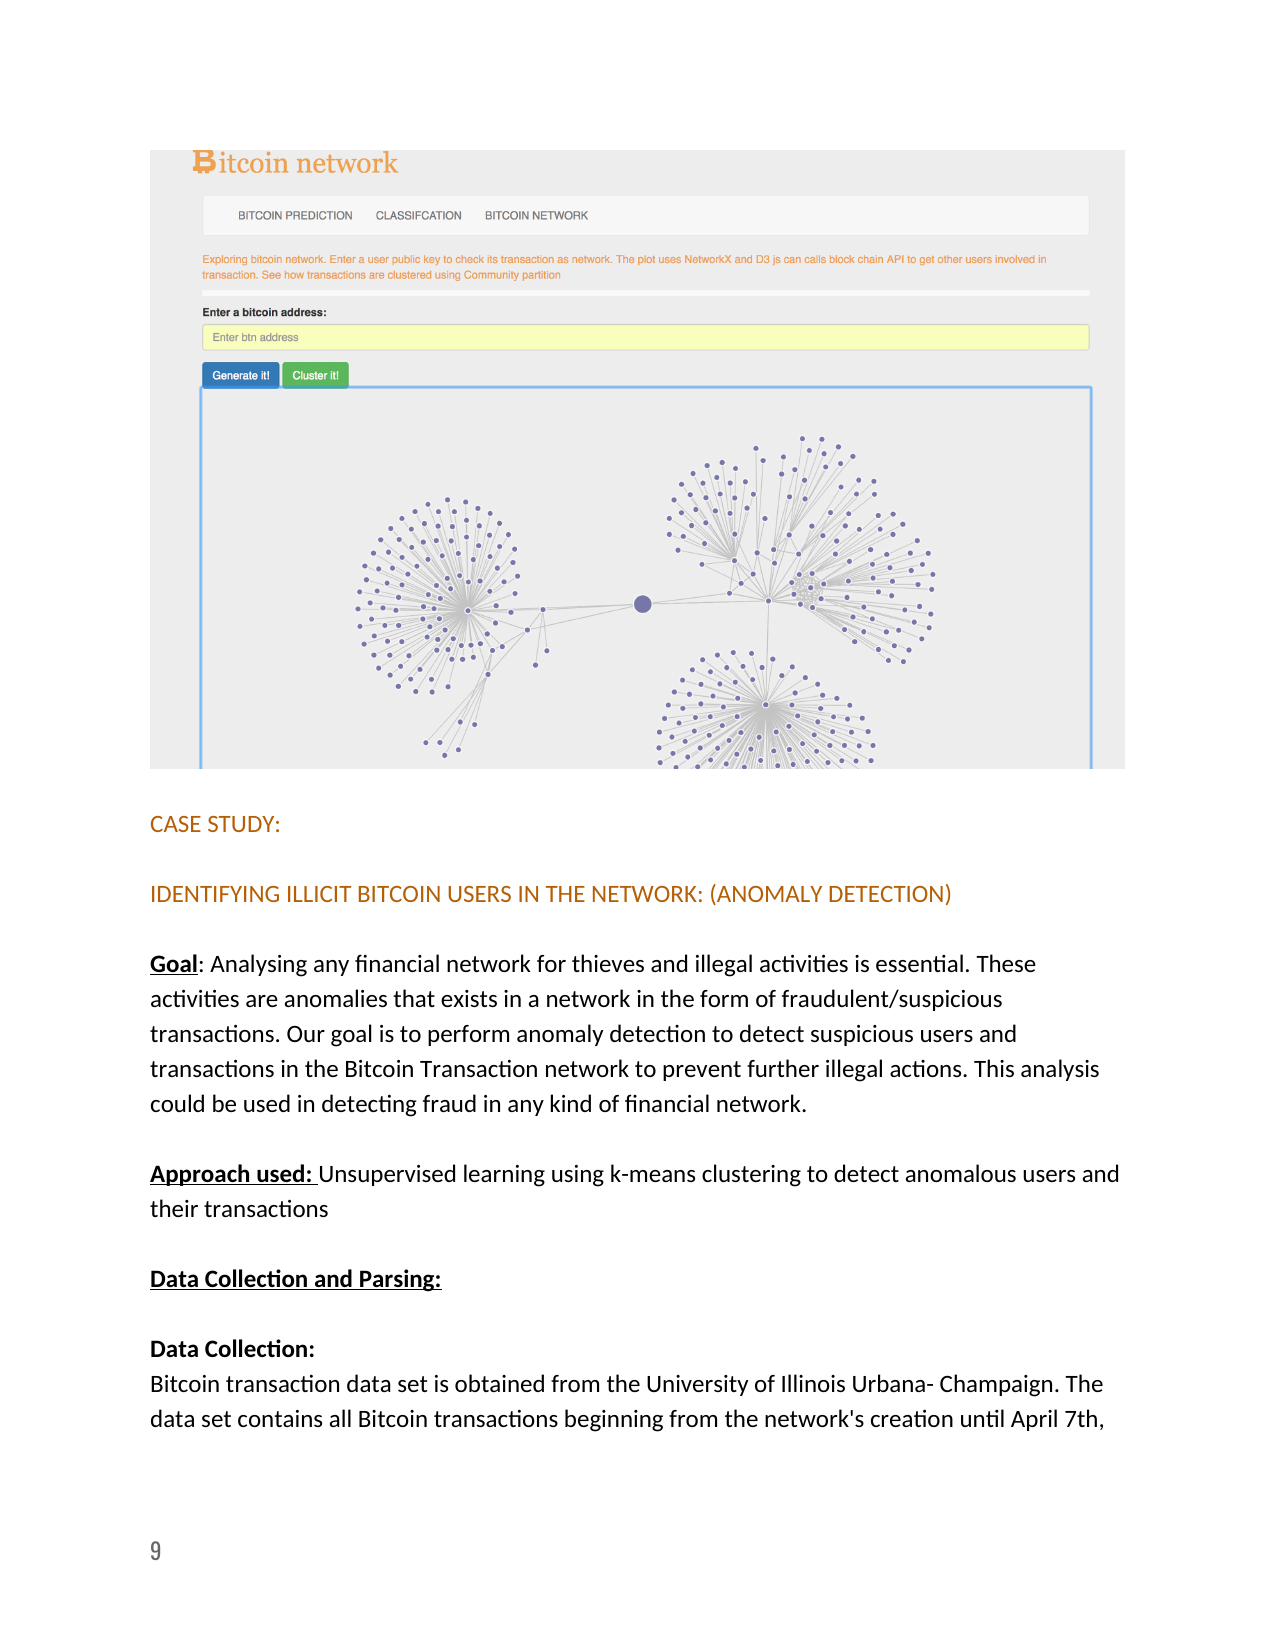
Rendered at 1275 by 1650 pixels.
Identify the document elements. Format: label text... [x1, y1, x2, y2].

text Goal: Analysing any financial network for thieves and illegal activities is essential. These activities are anomalies that exists in a network in the form of fraudulent/suspicious transactions. Our goal is to perform anomaly detection to detect suspicious users and transactions in the Bitcoin Transaction network to prevent further illegal actions. This analysis could be used in detecting fraud in any kind of financial network. [150, 948, 1125, 1118]
picture [150, 150, 1125, 769]
text Data Collection and Parsing: [150, 1263, 1125, 1293]
text IDENTIFYING ILLICIT BITCOIN USERS IN THE NETWORK: (ANOMALY DETECTION) [150, 878, 1125, 908]
text Data Collection: [150, 1333, 1125, 1363]
text CASE STUDY: [150, 808, 1125, 838]
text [150, 1368, 1125, 1433]
text Approach used: Unsupervised learning using k-means clustering to detect anomalous users and their transactions [150, 1158, 1125, 1223]
